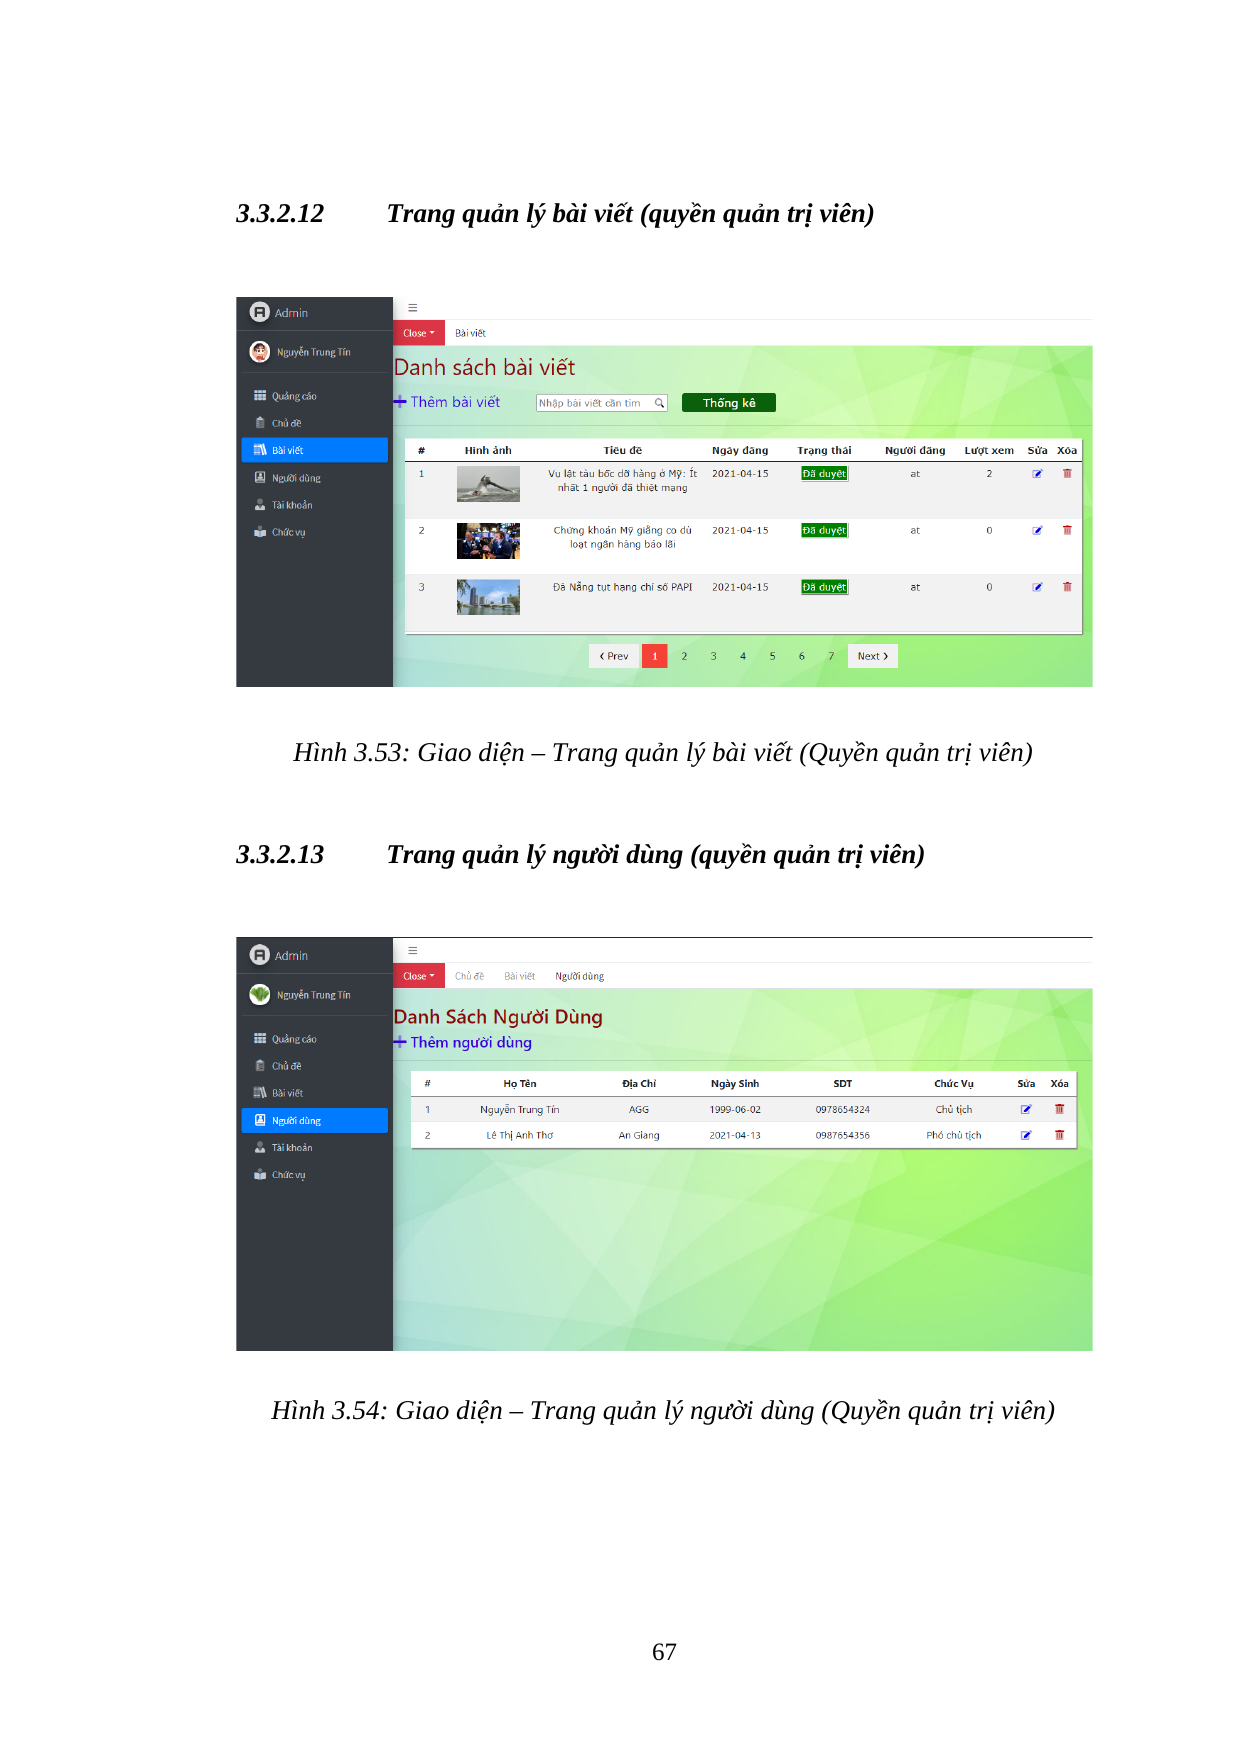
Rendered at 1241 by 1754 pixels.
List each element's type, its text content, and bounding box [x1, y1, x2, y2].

subtitle Trang quản lý người dùng (quyền quản trị viên) [236, 838, 1092, 869]
text Hình 3.53: Giao diện – Trang quản lý bài viết (Quyền quản trị viên) [236, 736, 1092, 768]
subtitle Trang quản lý bài viết (quyền quản trị viên) [236, 197, 1092, 229]
text Hình 3.54: Giao diện – Trang quản lý người dùng (Quyền quản trị viên) [236, 1394, 1092, 1425]
